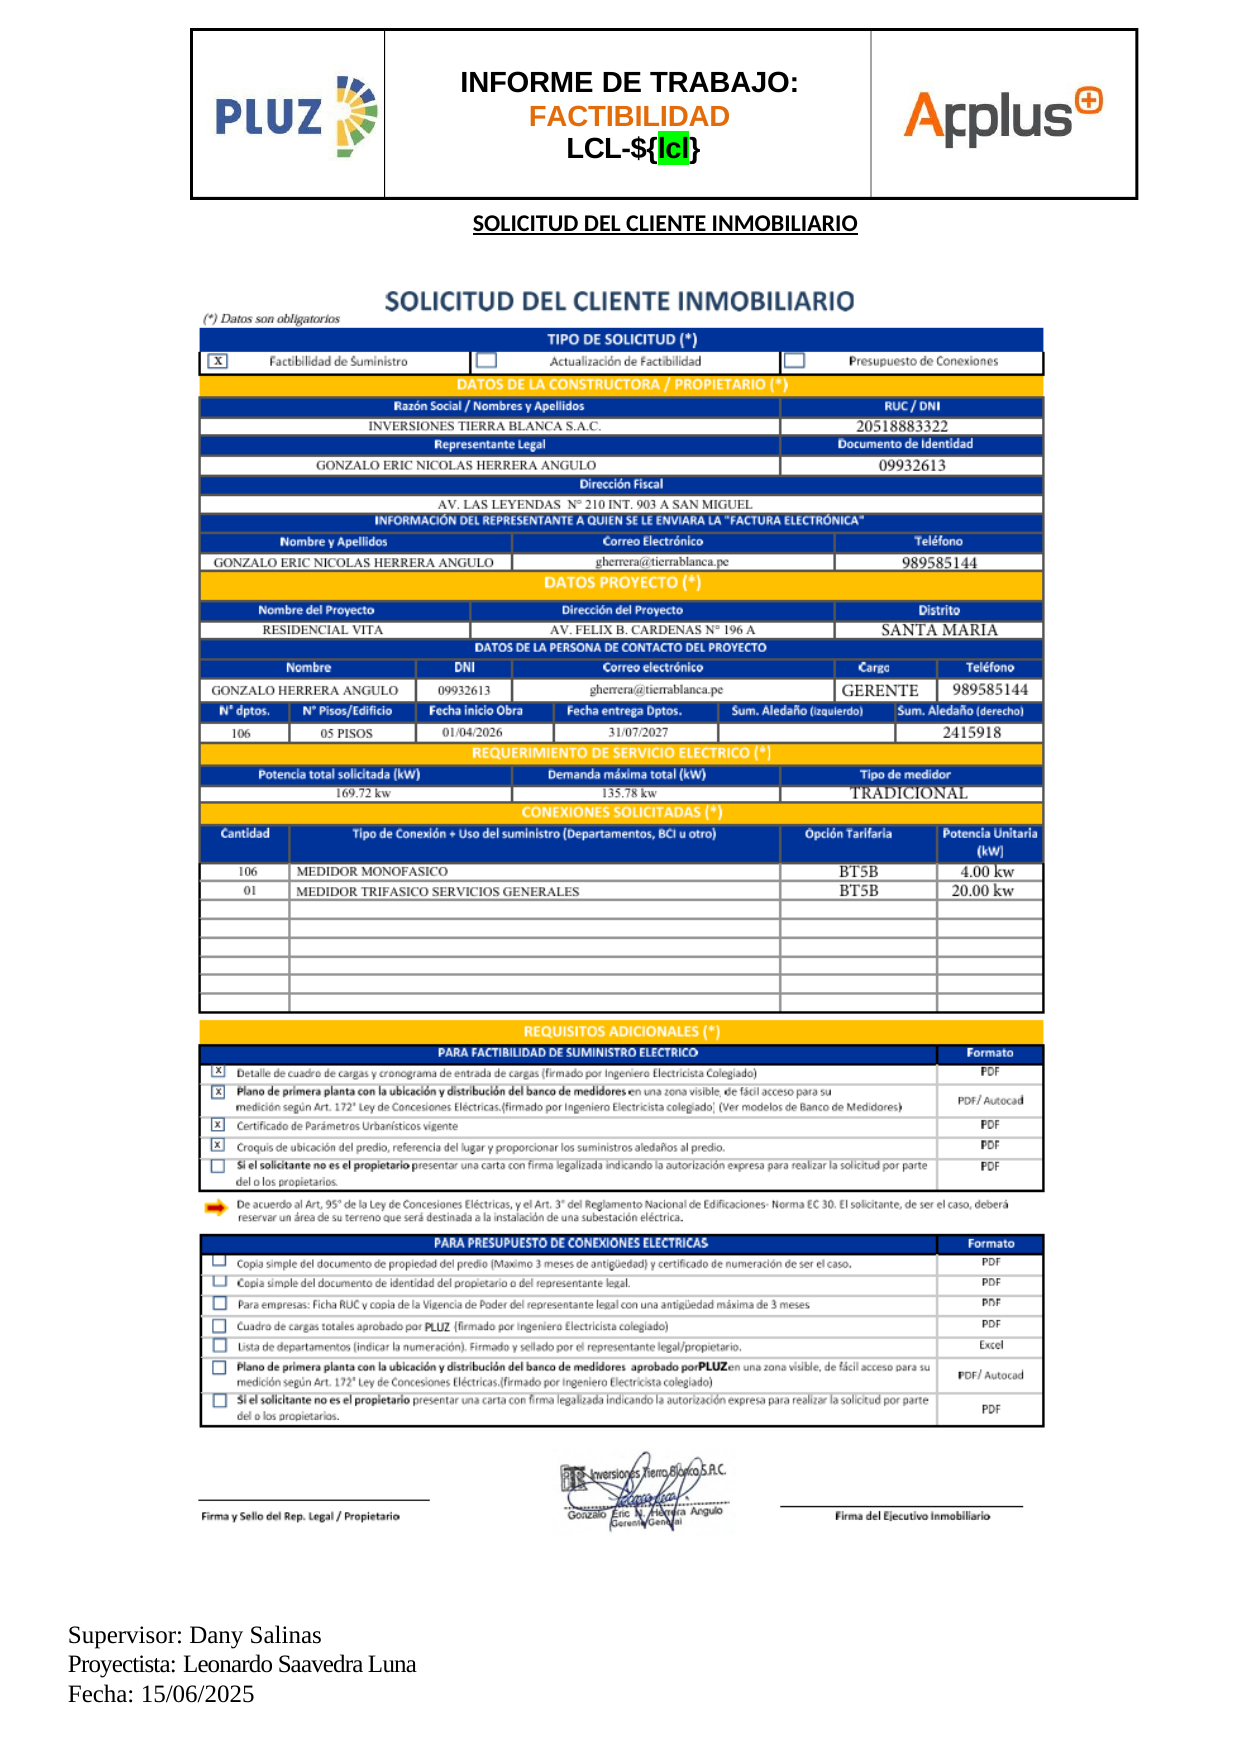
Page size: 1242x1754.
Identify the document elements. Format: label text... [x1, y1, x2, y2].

picture [158, 266, 1084, 1539]
text SOLICITUD DEL CLIENTE INMOBILIARIO [200, 208, 1130, 238]
picture [207, 64, 384, 161]
picture [897, 82, 1108, 149]
